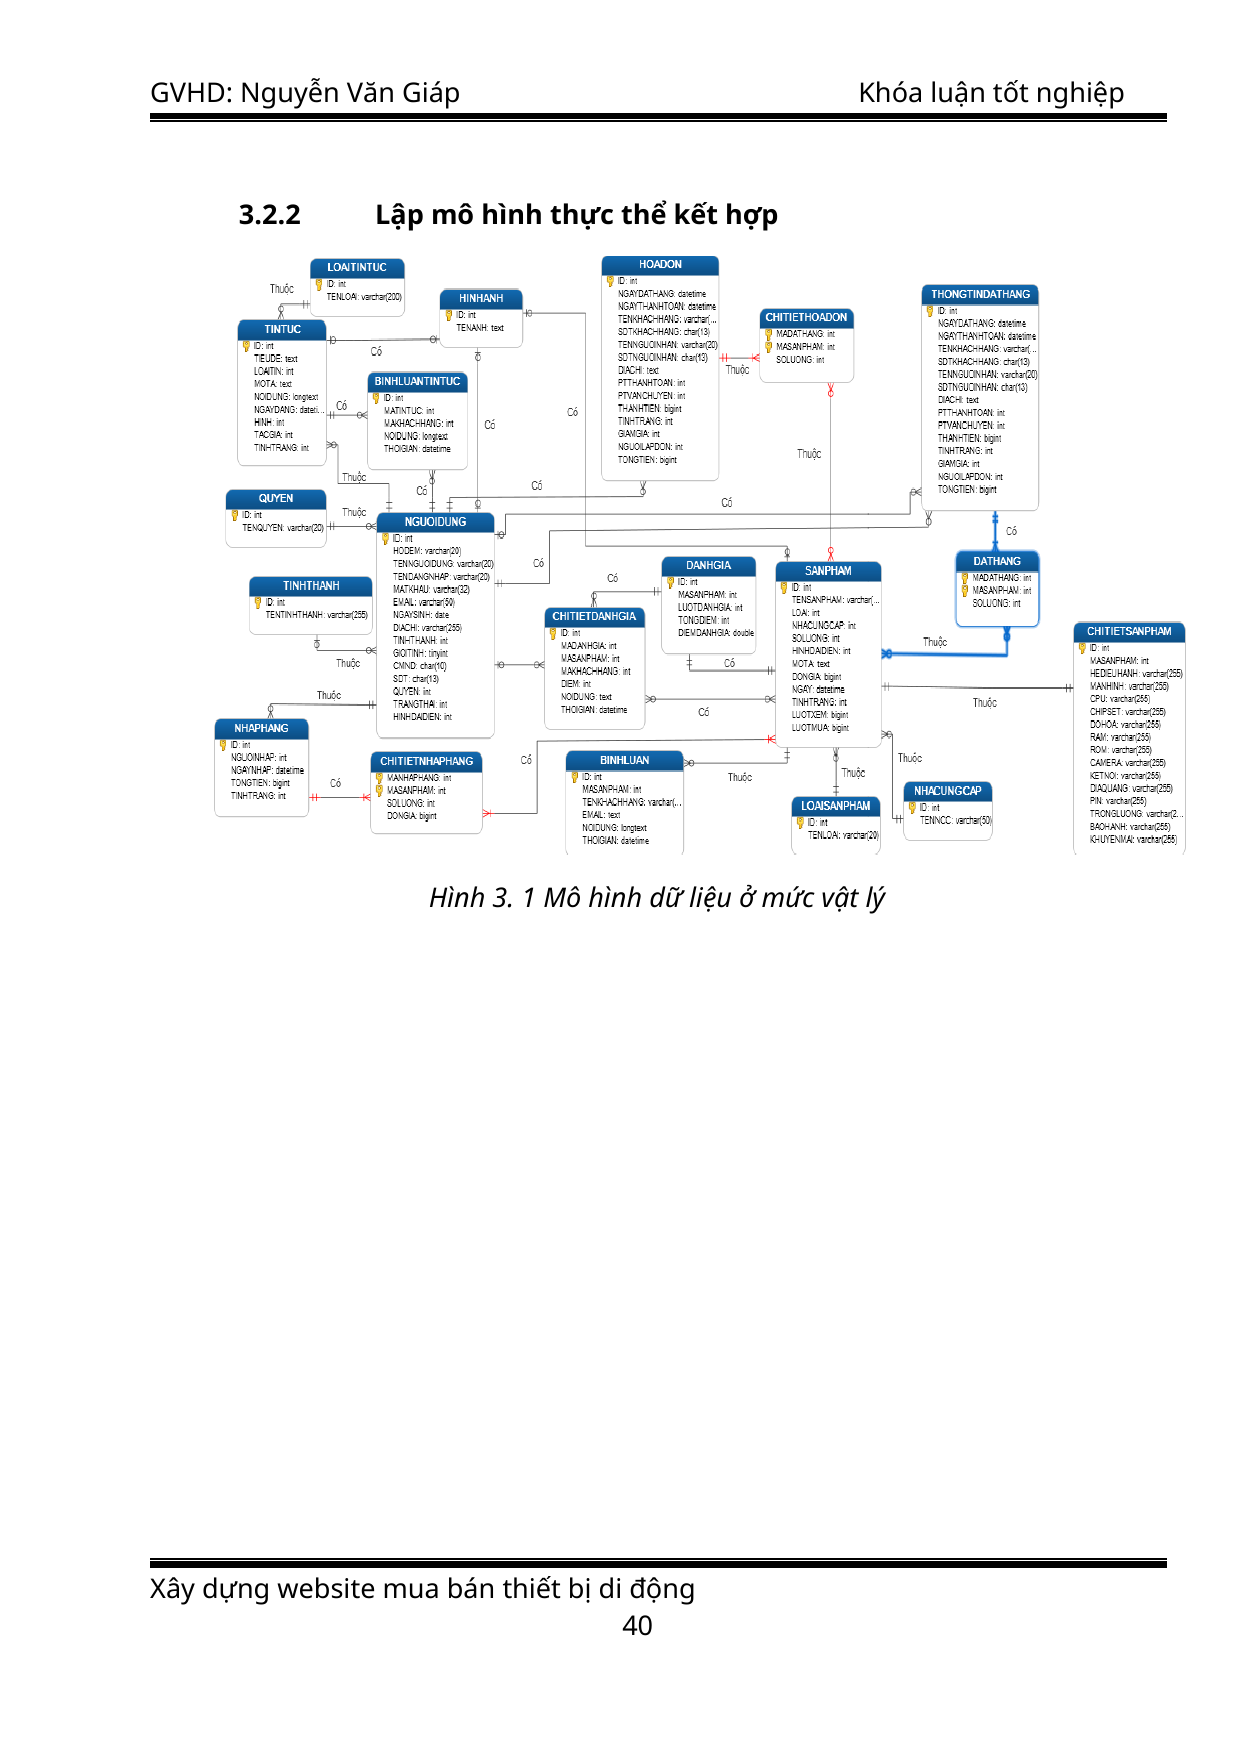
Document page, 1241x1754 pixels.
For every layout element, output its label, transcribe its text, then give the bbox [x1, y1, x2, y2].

text Hình 3. 1 Mô hình dữ liệu ở mức vật lý [150, 878, 1167, 915]
picture [209, 256, 1187, 855]
subtitle Lập mô hình thực thể kết hợp [239, 196, 1167, 233]
